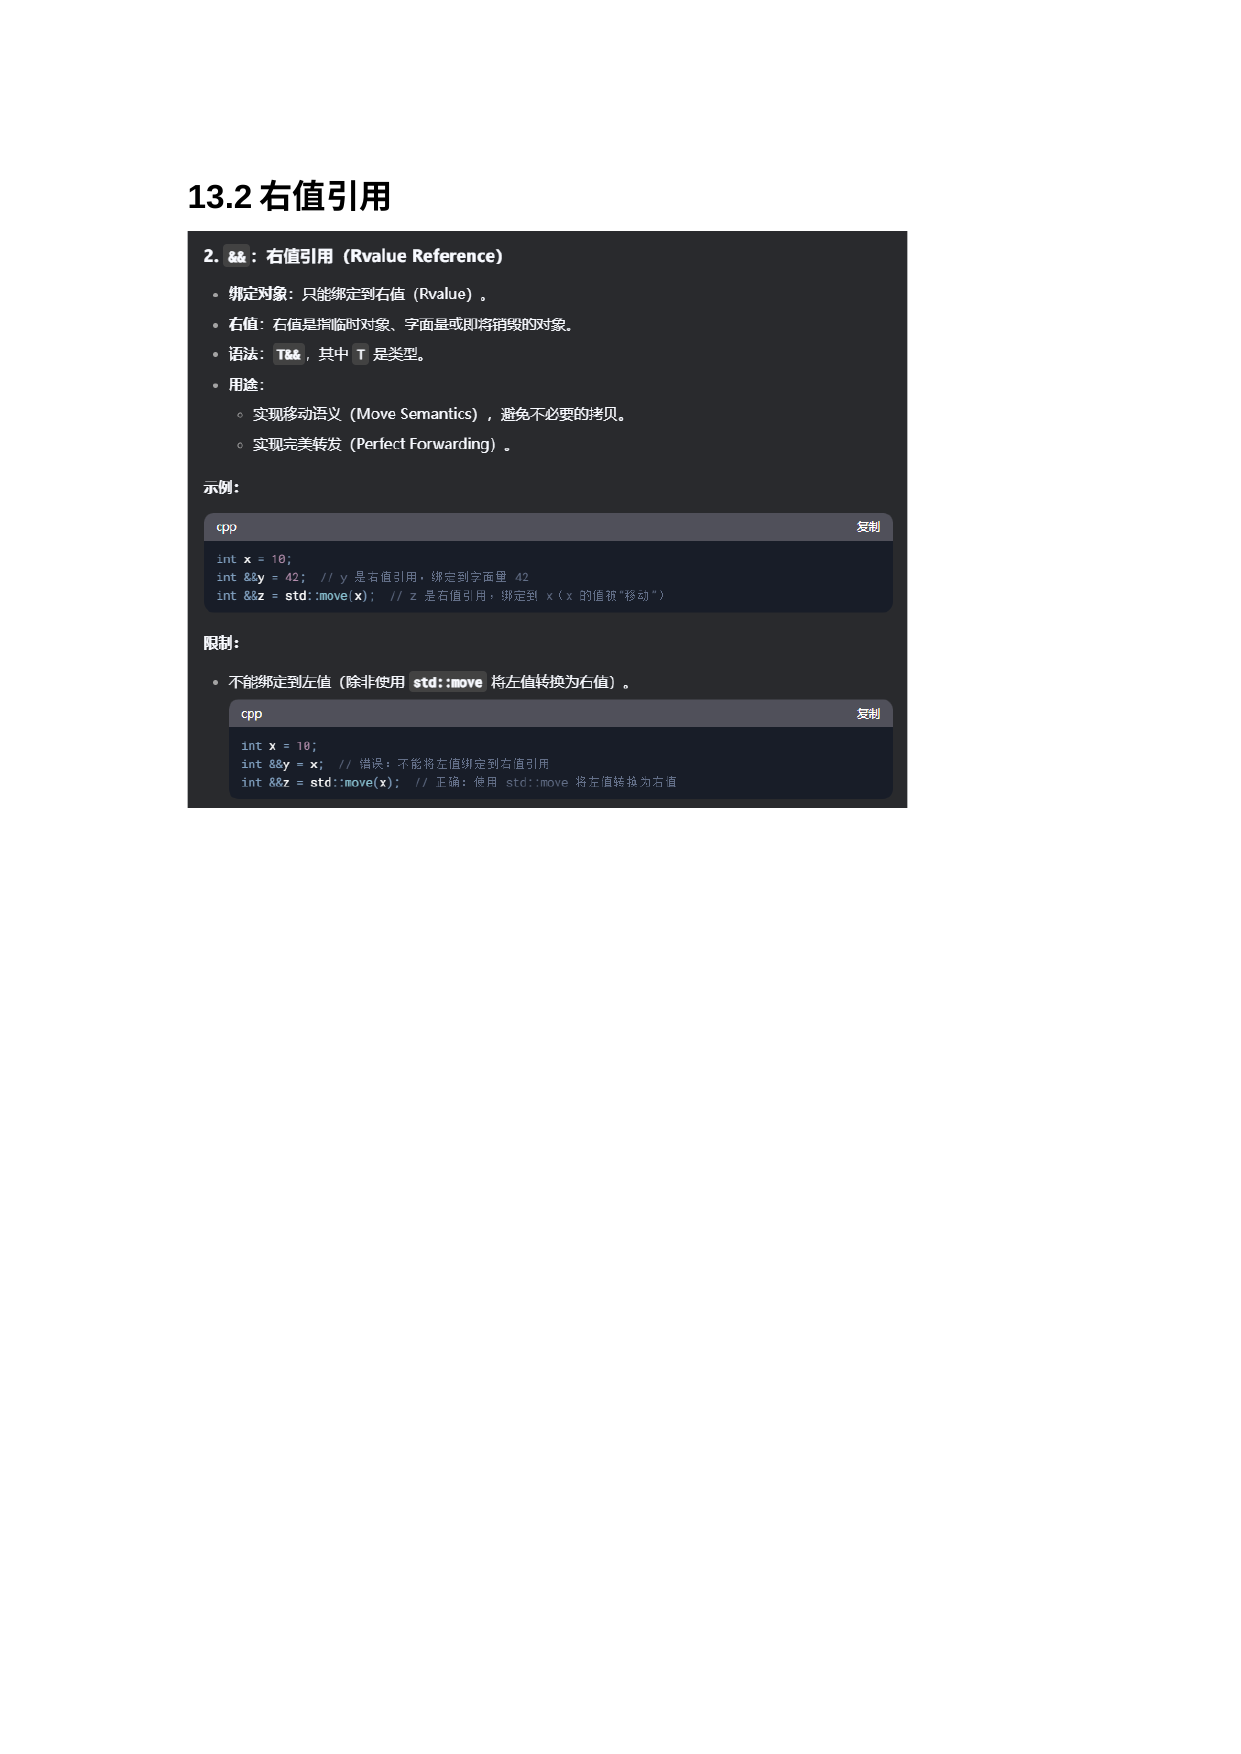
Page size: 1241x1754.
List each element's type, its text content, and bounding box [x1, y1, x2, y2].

picture [187, 231, 908, 808]
